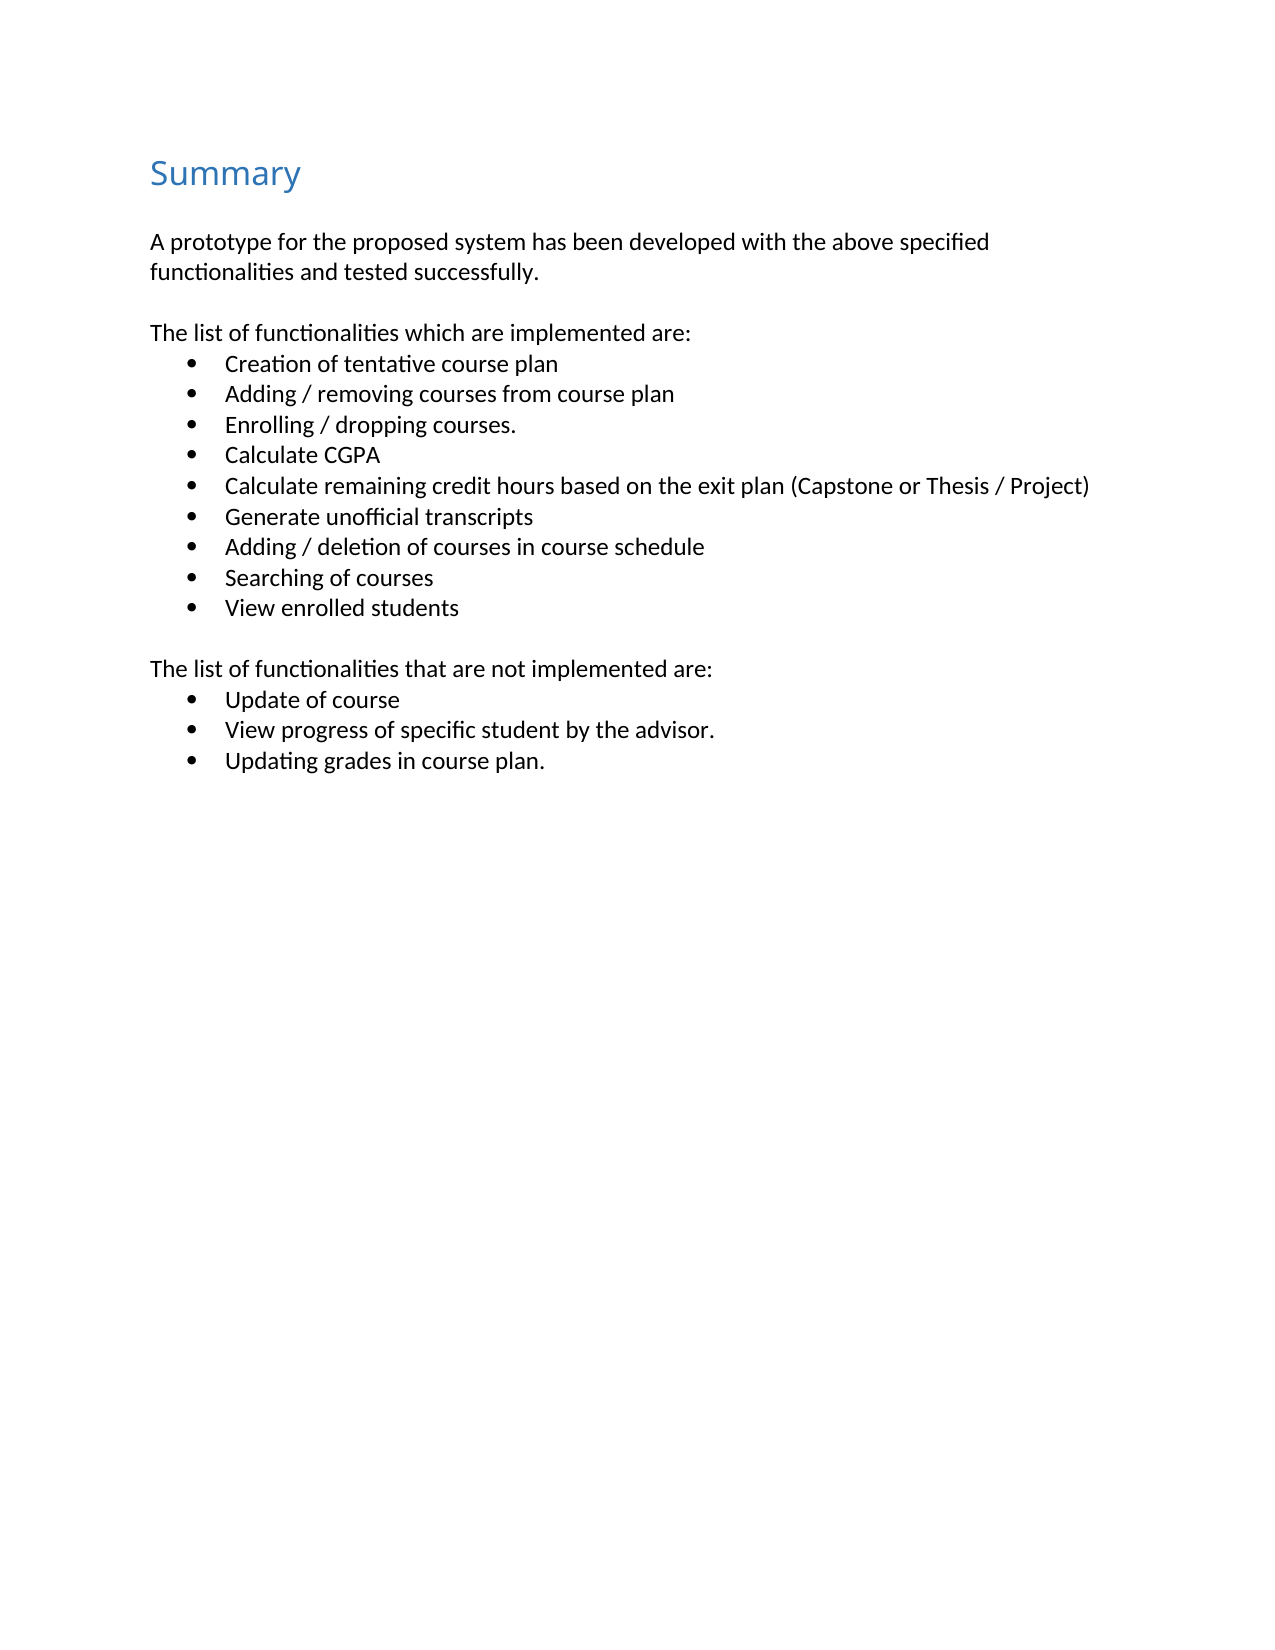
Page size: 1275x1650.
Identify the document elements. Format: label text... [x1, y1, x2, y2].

list Adding / deletion of courses in course schedule [187, 531, 1125, 562]
list View enrolled students [187, 592, 1125, 623]
subtitle Summary [150, 150, 1125, 195]
list Enrolling / dropping courses. [187, 409, 1125, 439]
list Update of course [187, 684, 1125, 714]
list Calculate remaining credit hours based on the exit plan (Capstone or Thesis / Project) [187, 470, 1125, 501]
list Updating grades in course plan. [187, 745, 1125, 775]
list View progress of specific student by the advisor. [187, 714, 1125, 745]
list Creation of tentative course plan [187, 348, 1125, 378]
text The list of functionalities which are implemented are: [150, 317, 1125, 348]
text A prototype for the proposed system has been developed with the above specified functionalities and tested successfully. [150, 226, 1125, 287]
list Calculate CGPA [187, 439, 1125, 470]
list Generate unofficial transcripts [187, 501, 1125, 531]
list Searching of courses [187, 562, 1125, 592]
list Adding / removing courses from course plan [187, 378, 1125, 409]
text The list of functionalities that are not implemented are: [150, 653, 1125, 684]
